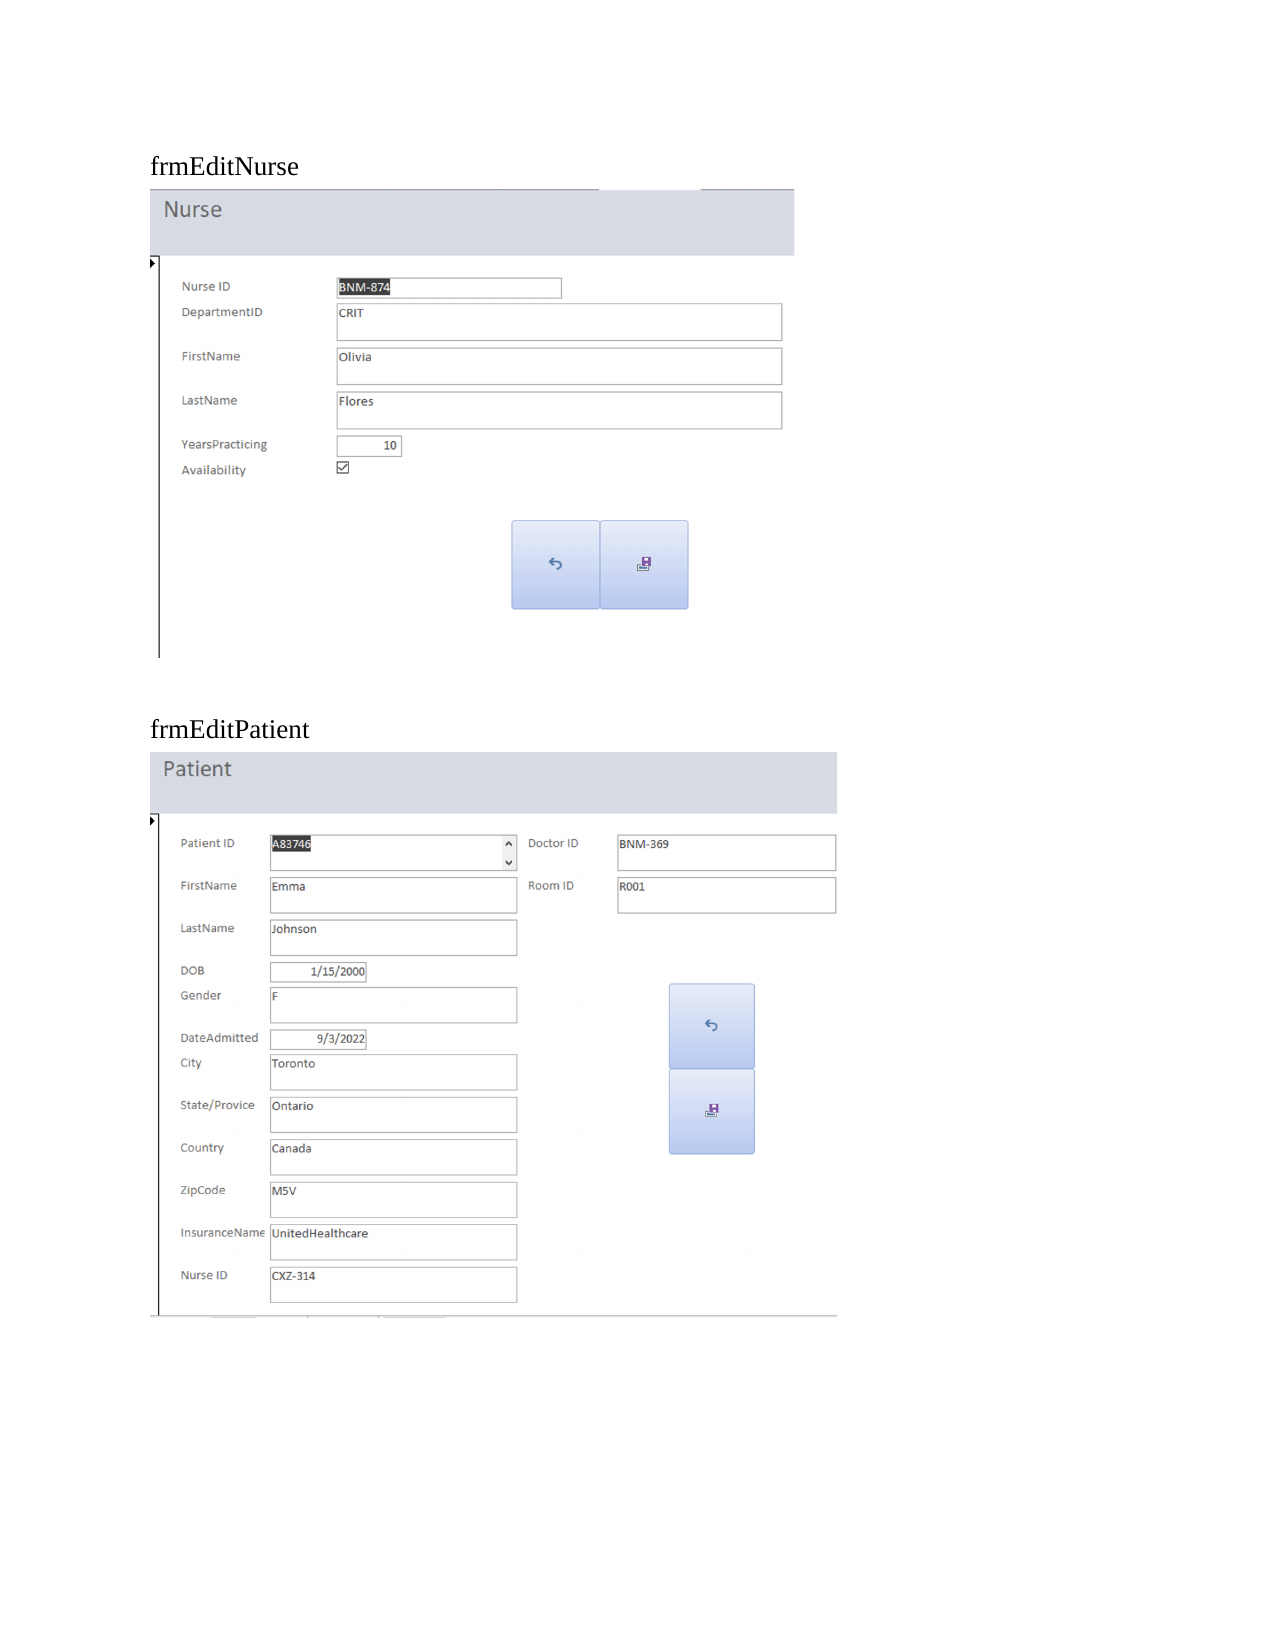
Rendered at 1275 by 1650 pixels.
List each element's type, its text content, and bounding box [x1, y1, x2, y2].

picture [150, 189, 795, 658]
picture [150, 752, 838, 1318]
subtitle frmEditPatient [150, 713, 1125, 744]
subtitle frmEditNurse [150, 150, 1125, 181]
